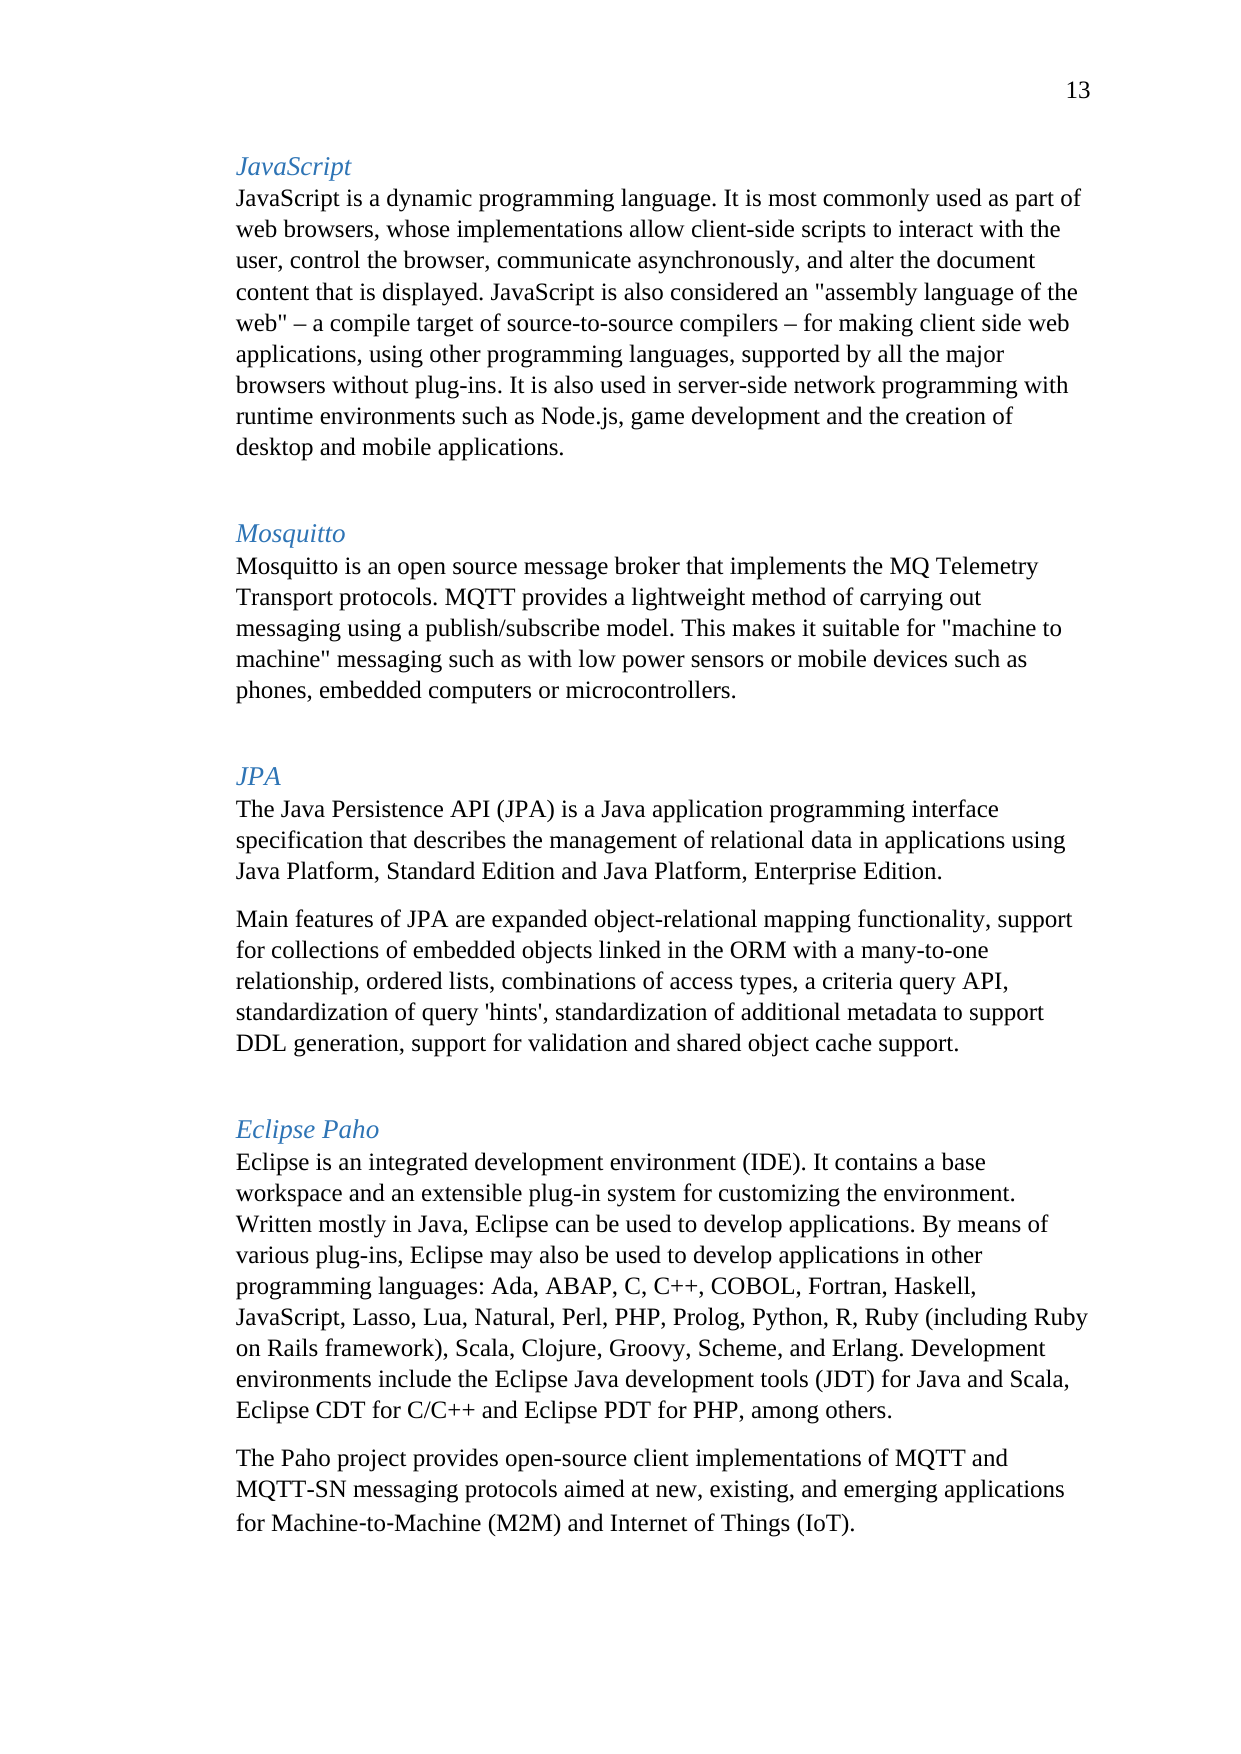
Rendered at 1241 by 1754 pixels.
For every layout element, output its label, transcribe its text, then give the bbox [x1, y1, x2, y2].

text JavaScript is a dynamic programming language. It is most commonly used as part of web browsers, whose implementations allow client-side scripts to interact with the user, control the browser, communicate asynchronously, and alter the document content that is displayed. JavaScript is also considered an "assembly language of the web" – a compile target of source-to-source compilers – for making client side web applications, using other programming languages, supported by all the major browsers without plug-ins. It is also used in server-side network programming with runtime environments such as Node.js, game development and the creation of desktop and mobile applications. [236, 183, 1090, 461]
text Main features of JPA are expanded object-relational mapping functionality, support for collections of embedded objects linked in the ORM with a many-to-one relationship, ordered lists, combinations of access types, a criteria query API, standardization of query 'hints', standardization of additional metadata to support DDL generation, support for validation and shared object cache support. [236, 904, 1090, 1057]
subtitle JPA [236, 760, 1090, 792]
subtitle Eclipse Paho [236, 1113, 1090, 1144]
text Mosquitto is an open source message broker that implements the MQ Telemetry Transport protocols. MQTT provides a lightweight method of carrying out messaging using a publish/subscribe model. This makes it suitable for "machine to machine" messaging such as with low power sensors or mobile devices such as phones, embedded computers or microcontrollers. [236, 551, 1090, 704]
subtitle JavaScript [236, 150, 1090, 181]
subtitle Mosquitto [236, 517, 1090, 548]
text The Paho project provides open-source client implementations of MQTT and MQTT-SN messaging protocols aimed at new, existing, and emerging applications for Machine‑to‑Machine (M2M) and Internet of Things (IoT). [236, 1443, 1090, 1539]
text Eclipse is an integrated development environment (IDE). It contains a base workspace and an extensible plug-in system for customizing the environment. Written mostly in Java, Eclipse can be used to develop applications. By means of various plug-ins, Eclipse may also be used to develop applications in other programming languages: Ada, ABAP, C, C++, COBOL, Fortran, Haskell, JavaScript, Lasso, Lua, Natural, Perl, PHP, Prolog, Python, R, Ruby (including Ruby on Rails framework), Scala, Clojure, Groovy, Scheme, and Erlang. Development environments include the Eclipse Java development tools (JDT) for Java and Scala, Eclipse CDT for C/C++ and Eclipse PDT for PHP, among others. [236, 1147, 1090, 1424]
text The Java Persistence API (JPA) is a Java application programming interface specification that describes the management of relational data in applications using Java Platform, Standard Edition and Java Platform, Enterprise Edition. [236, 794, 1090, 885]
